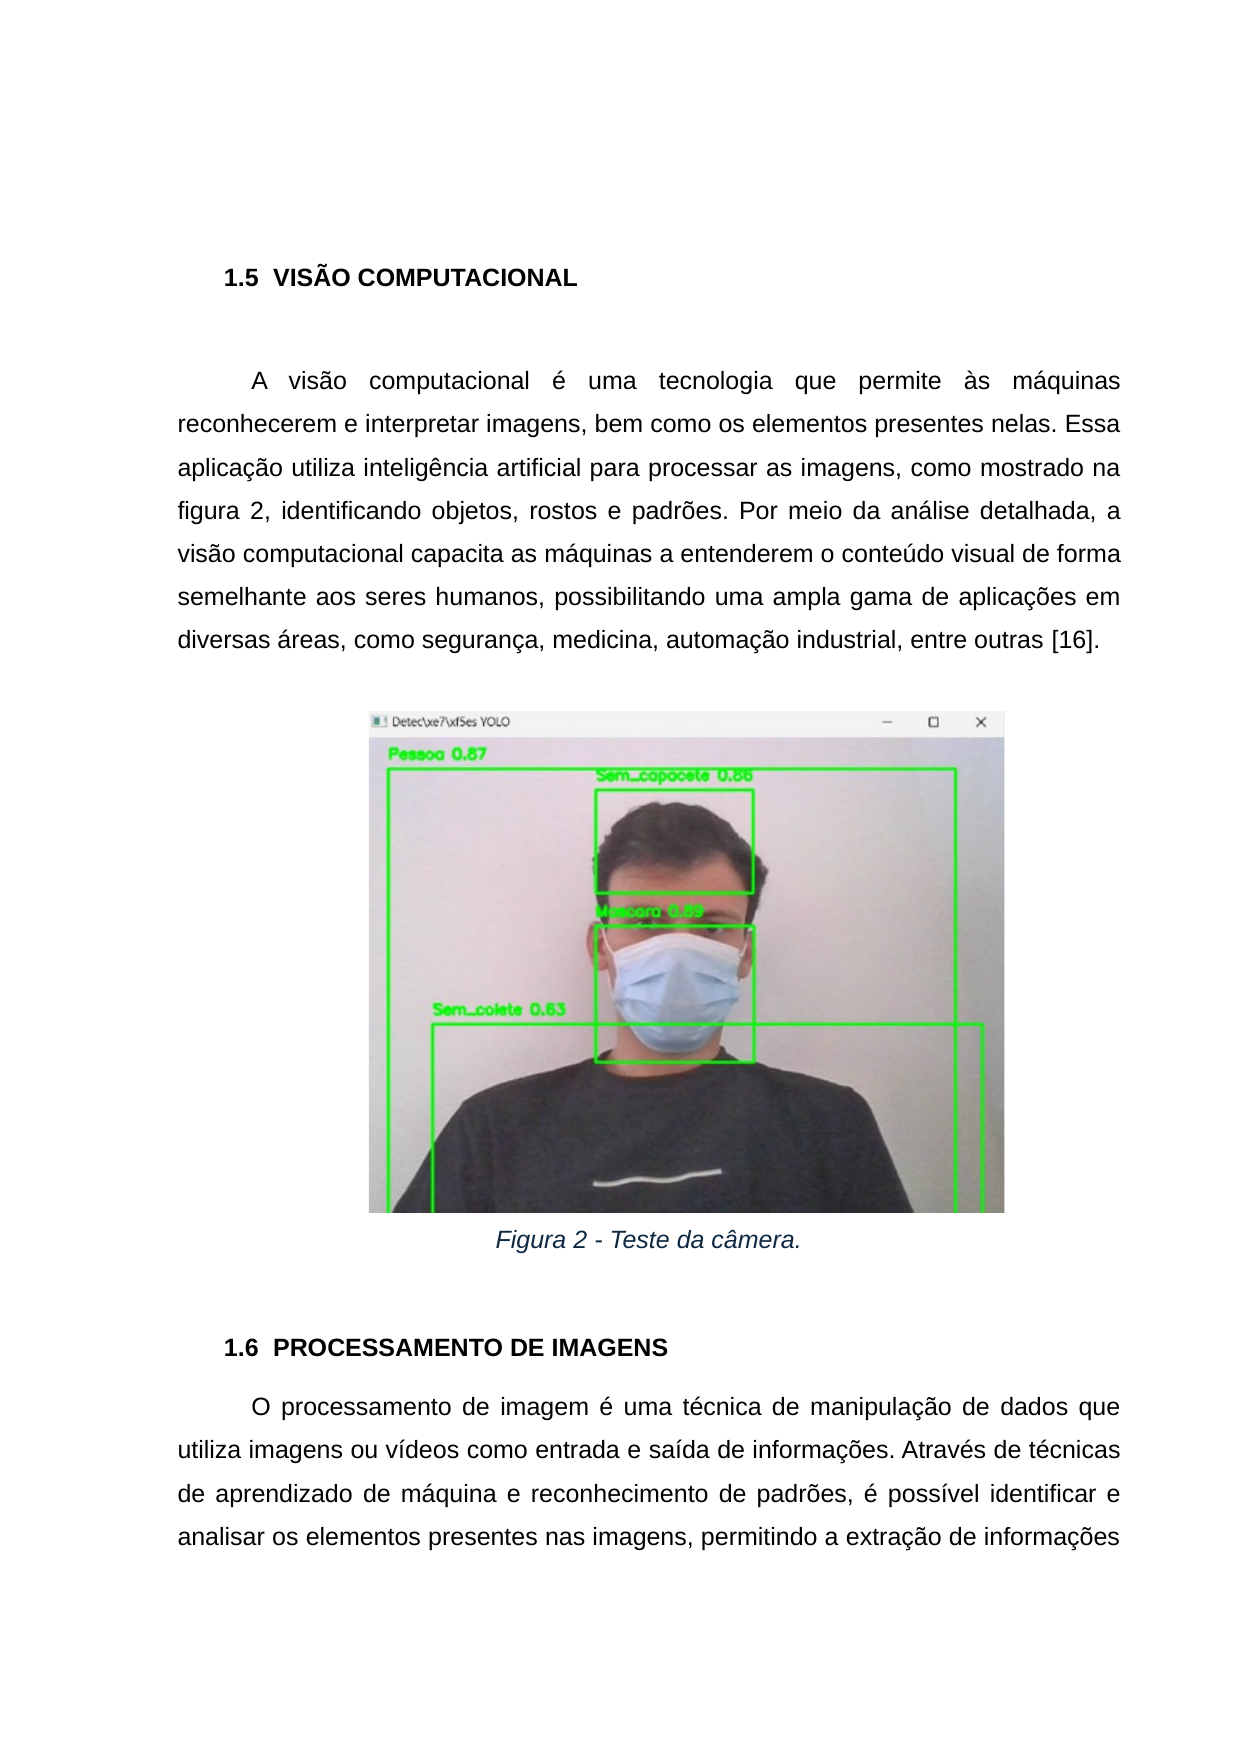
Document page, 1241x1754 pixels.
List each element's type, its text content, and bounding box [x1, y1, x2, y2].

text A visão computacional é uma tecnologia que permite às máquinas reconhecerem e interpretar imagens, bem como os elementos presentes nelas. Essa aplicação utiliza inteligência artificial para processar as imagens, como mostrado na figura 2, identificando objetos, rostos e padrões. Por meio da análise detalhada, a visão computacional capacita as máquinas a entenderem o conteúdo visual de forma semelhante aos seres humanos, possibilitando uma ampla gama de aplicações em diversas áreas, como segurança, medicina, automação industrial, entre outras . [177, 366, 1122, 654]
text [177, 1392, 1122, 1550]
subtitle Processamento De Imagens [224, 1332, 1122, 1361]
picture [368, 711, 1005, 1213]
subtitle Visão Computacional [224, 263, 1122, 292]
